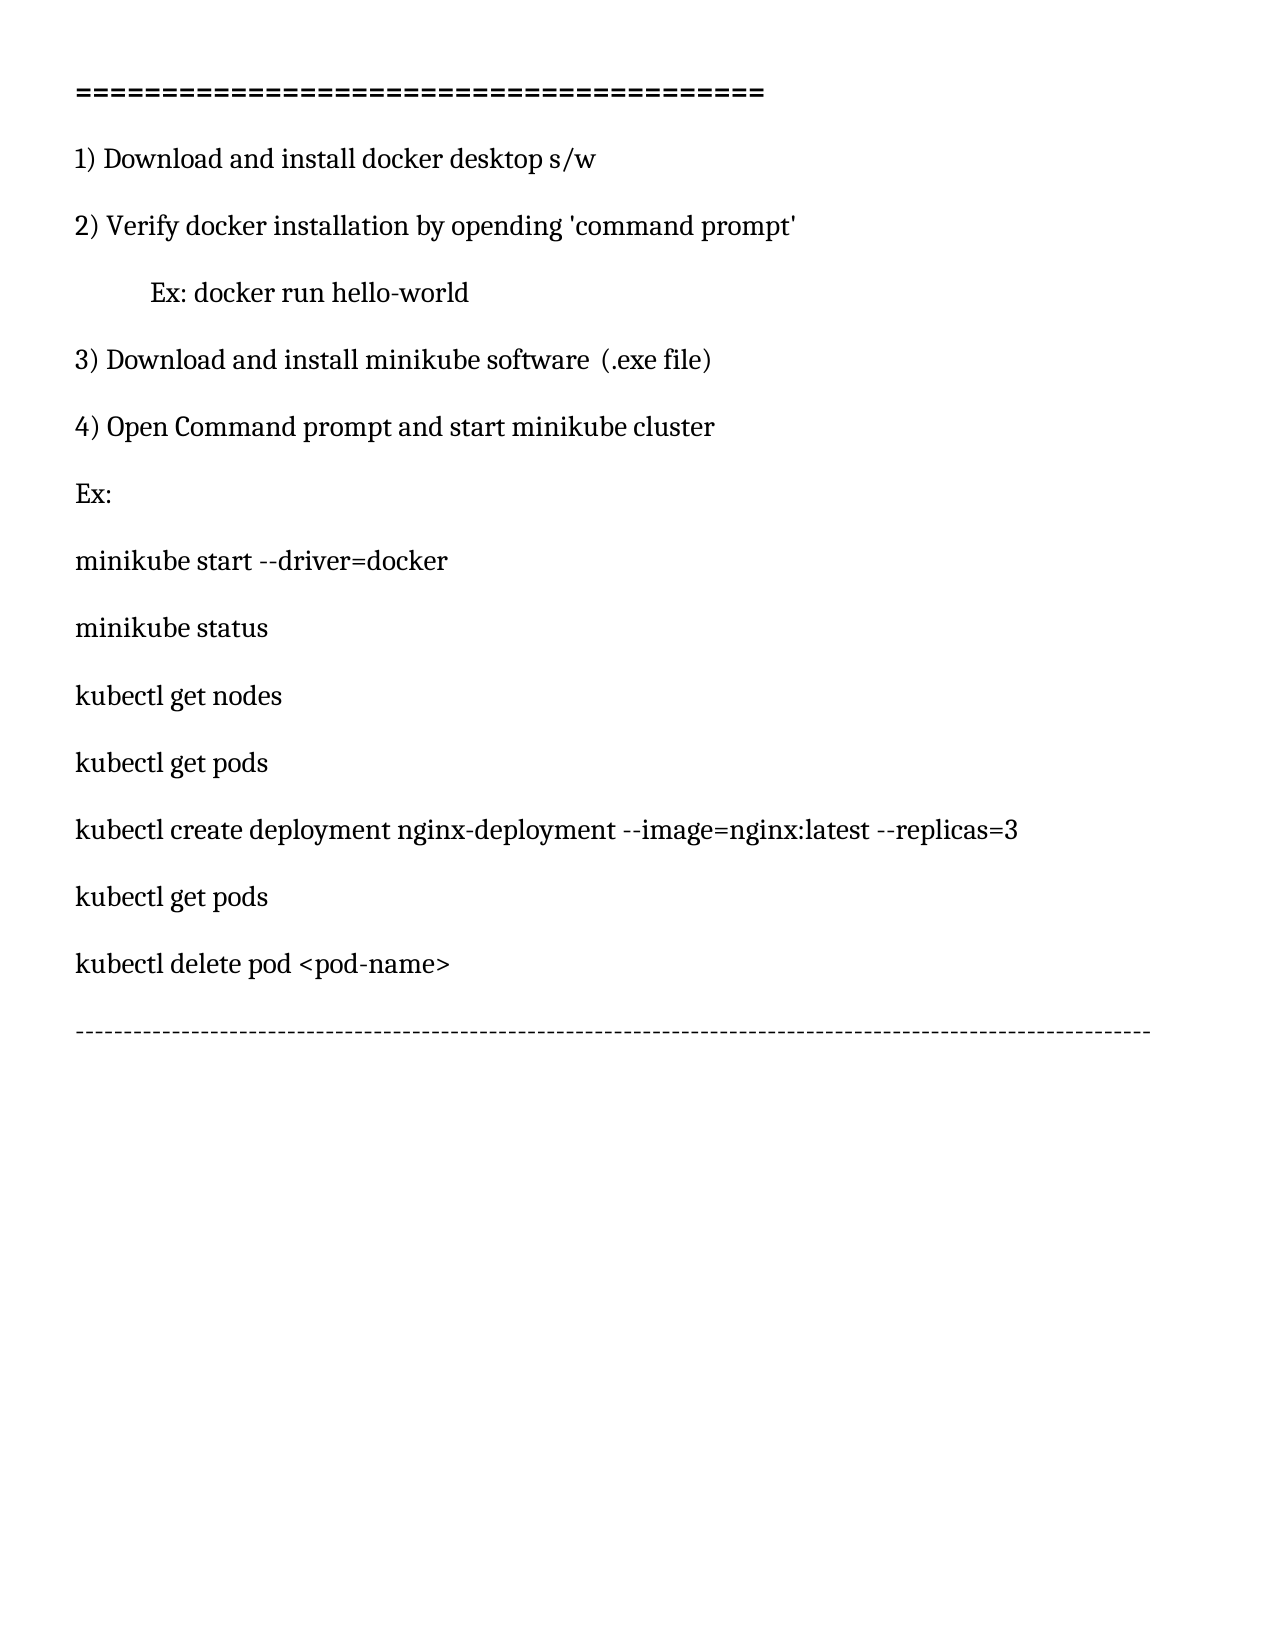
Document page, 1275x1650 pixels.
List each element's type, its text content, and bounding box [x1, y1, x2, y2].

text minikube start --driver=docker [75, 544, 1200, 578]
text 3) Download and install minikube software (.exe file) [75, 343, 1200, 377]
text kubectl get nodes [75, 679, 1200, 712]
text Ex: docker run hello-world [75, 276, 1200, 310]
text kubectl get pods [75, 746, 1200, 779]
text kubectl create deployment nginx-deployment --image=nginx:latest --replicas=3 [75, 813, 1200, 846]
text kubectl delete pod <pod-name> [75, 947, 1200, 981]
text 1) Download and install docker desktop s/w [75, 142, 1200, 176]
text Ex: [75, 477, 1200, 511]
text kubectl get pods [75, 880, 1200, 913]
text 2) Verify docker installation by opending 'command prompt' [75, 209, 1200, 243]
text minikube status [75, 612, 1200, 645]
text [75, 75, 1200, 108]
text ---------------------------------------------------------------------------------------------------------------- [75, 1014, 1200, 1048]
text 4) Open Command prompt and start minikube cluster [75, 410, 1200, 444]
